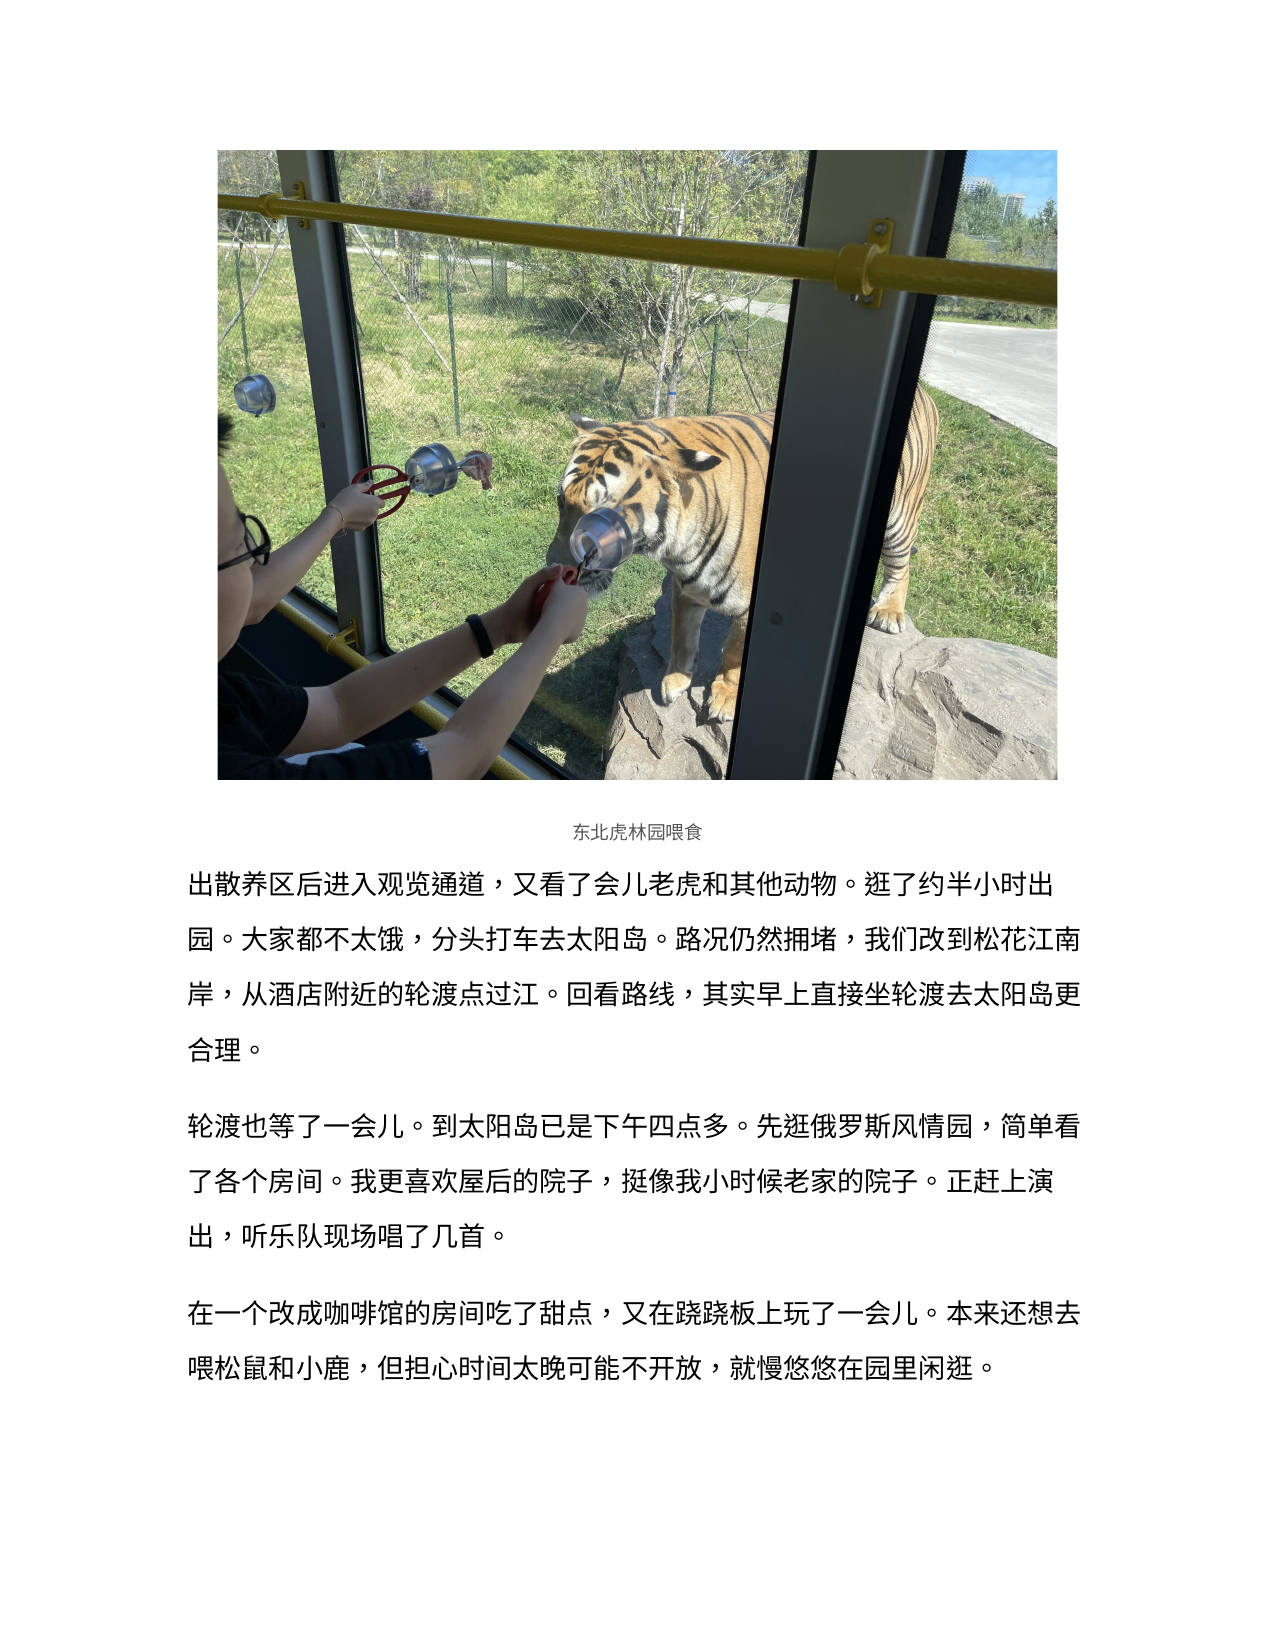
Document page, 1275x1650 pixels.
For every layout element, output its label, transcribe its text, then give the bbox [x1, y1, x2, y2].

text 出散养区后进入观览通道，又看了会儿老虎和其他动物。逛了约半小时出园。大家都不太饿，分头打车去太阳岛。路况仍然拥堵，我们改到松花江南岸，从酒店附近的轮渡点过江。回看路线，其实早上直接坐轮渡去太阳岛更合理。 [187, 865, 1087, 1068]
picture [217, 150, 1058, 780]
text 东北虎林园喂食 [187, 819, 1087, 845]
text 在一个改成咖啡馆的房间吃了甜点，又在跷跷板上玩了一会儿。本来还想去喂松鼠和小鹿，但担心时间太晚可能不开放，就慢悠悠在园里闲逛。 [187, 1294, 1087, 1386]
text 轮渡也等了一会儿。到太阳岛已是下午四点多。先逛俄罗斯风情园，简单看了各个房间。我更喜欢屋后的院子，挺像我小时候老家的院子。正赶上演出，听乐队现场唱了几首。 [187, 1107, 1087, 1255]
